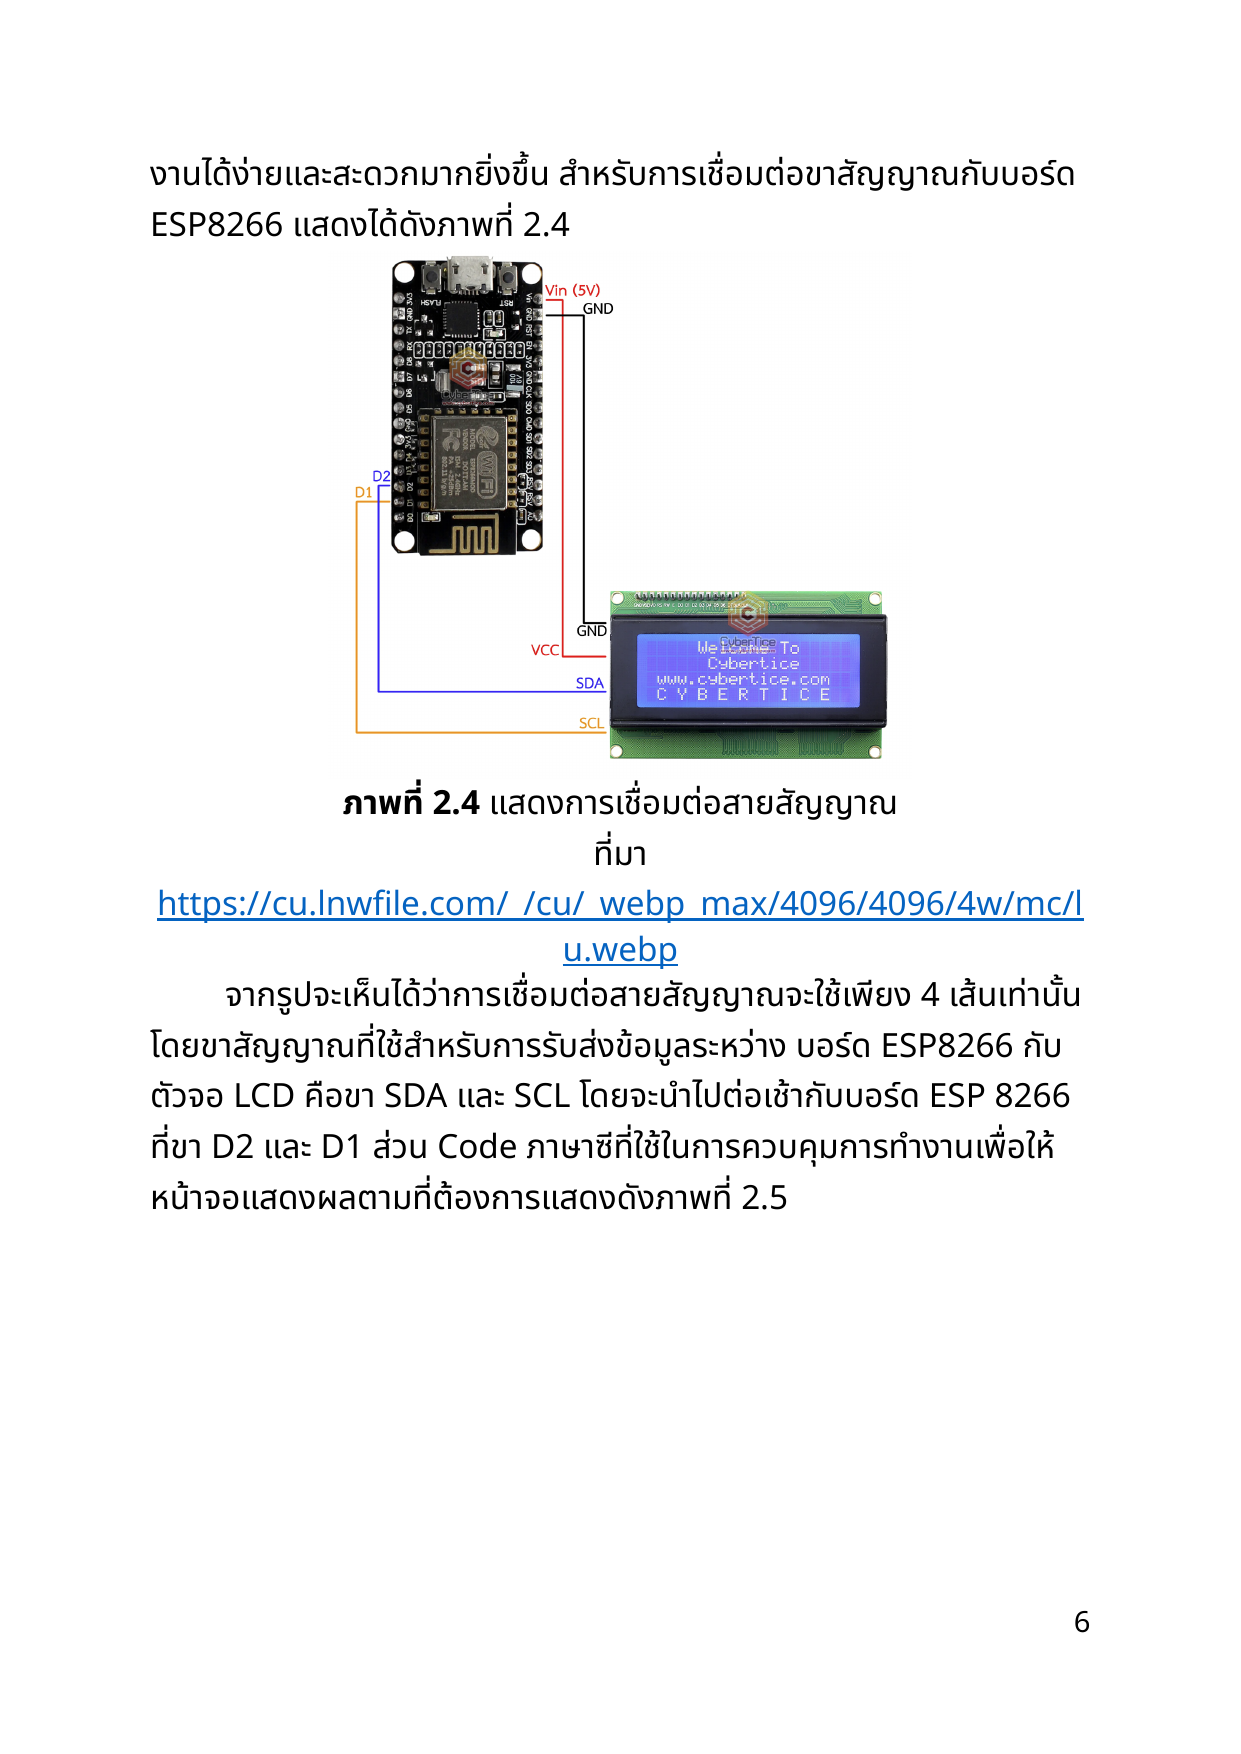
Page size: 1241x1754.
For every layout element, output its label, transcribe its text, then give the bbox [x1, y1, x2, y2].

text ภาพที่ 2.4 แสดงการเชื่อมต่อสายสัญญาณ [150, 779, 1090, 830]
text ที่มา https://cu.lnwfile.com/_/cu/_webp_max/4096/4096/4w/mc/lu.webp [150, 830, 1090, 971]
text จากรูปจะเห็นได้ว่าการเชื่อมต่อสายสัญญาณจะใช้เพียง 4 เส้นเท่านั้น โดยขาสัญญาณที่ใช้สำหรับการรับส่งข้อมูลระหว่าง บอร์ด ESP8266 กับตัวจอ LCD คือขา SDA และ SCL โดยจะนำไปต่อเช้ากับบอร์ด ESP 8266 ที่ขา D2 และ D1 ส่วน Code ภาษาซีที่ใช้ในการควบคุมการทำงานเพื่อให้หน้าจอแสดงผลตามที่ต้องการแสดงดังภาพที่ 2.5 [150, 971, 1090, 1224]
picture [327, 251, 913, 779]
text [150, 150, 1090, 251]
